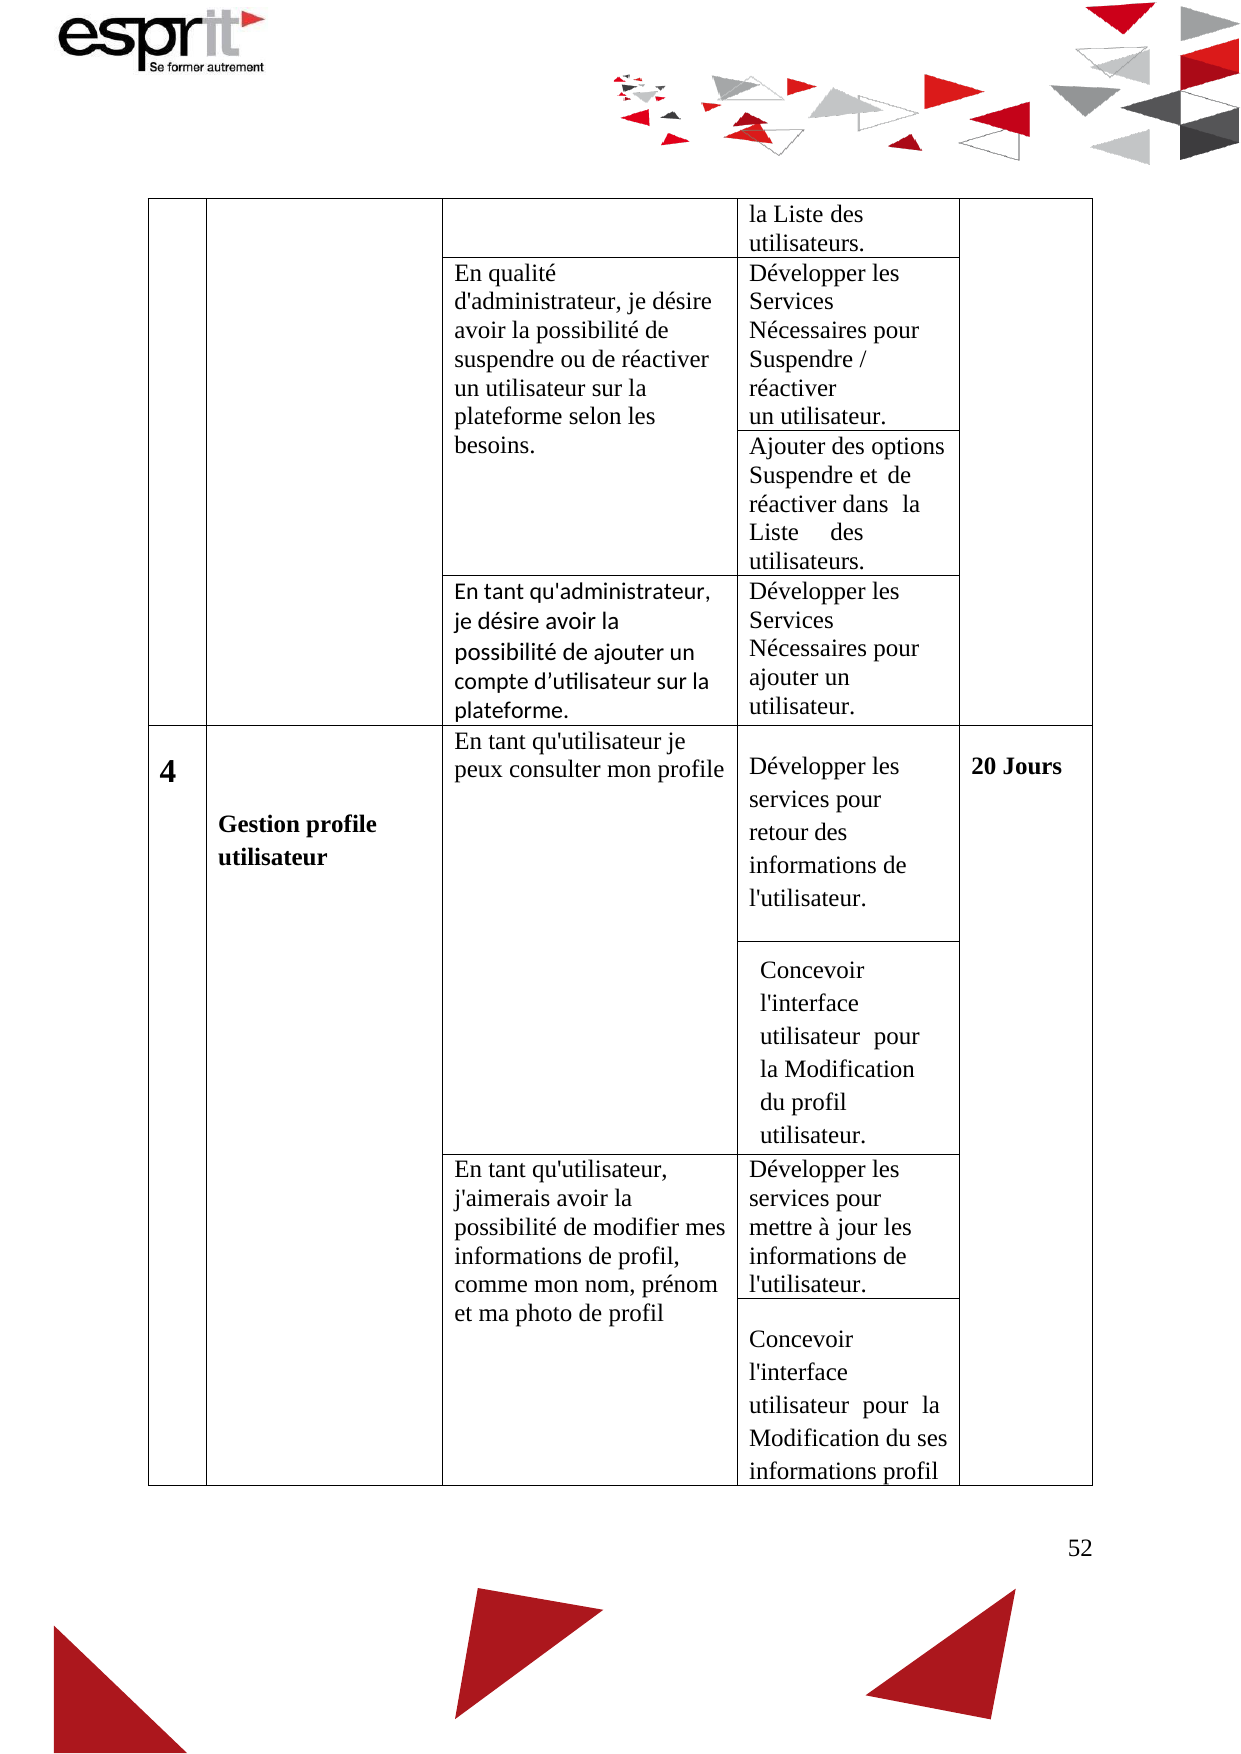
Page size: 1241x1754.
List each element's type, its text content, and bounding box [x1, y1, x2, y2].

table_cell 4 [149, 726, 206, 1485]
table_cell Ajouter des options d’Archiver et de Désarchiver dans la Liste des utilisateurs. [738, 199, 959, 257]
table_cell Développer les services pour mettre à jour les informations de l'utilisateur. [738, 1155, 959, 1298]
table_cell Gestion profile utilisateur [207, 726, 442, 1485]
table_cell Développer les services pour retour des informations de l'utilisateur. [738, 726, 959, 941]
table_cell Ajouter des options Suspendre et de réactiver dans la Liste des utilisateurs. [738, 431, 959, 575]
picture [613, 0, 1241, 167]
picture [54, 7, 269, 75]
table_cell Concevoir l'interface utilisateur pour la Modification du profil utilisateur. [738, 942, 959, 1153]
table_cell En qualité d'administrateur, je désire avoir la possibilité de suspendre ou de réactiver un utilisateur sur la plateforme selon les besoins. [443, 258, 737, 575]
table_cell Développer les Services Nécessaires pour ajouter un utilisateur. [738, 576, 959, 725]
table_cell 20 Jours [960, 726, 1092, 1485]
table_cell En tant qu'utilisateur, j'aimerais avoir la possibilité de modifier mes informations de profil, comme mon nom, prénom et ma photo de profil [443, 1155, 737, 1485]
table_cell En tant qu'administrateur, je désire avoir la possibilité de ajouter un compte d’utilisateur sur la plateforme. [443, 576, 737, 725]
table_cell Développer les Services Nécessaires pour Suspendre / réactiver un utilisateur. [738, 258, 959, 430]
table_cell Concevoir l'interface utilisateur pour la Modification du ses informations profil utilisateur. [738, 1299, 959, 1485]
table_cell En tant qu'utilisateur je peux consulter mon profile [443, 726, 737, 1153]
